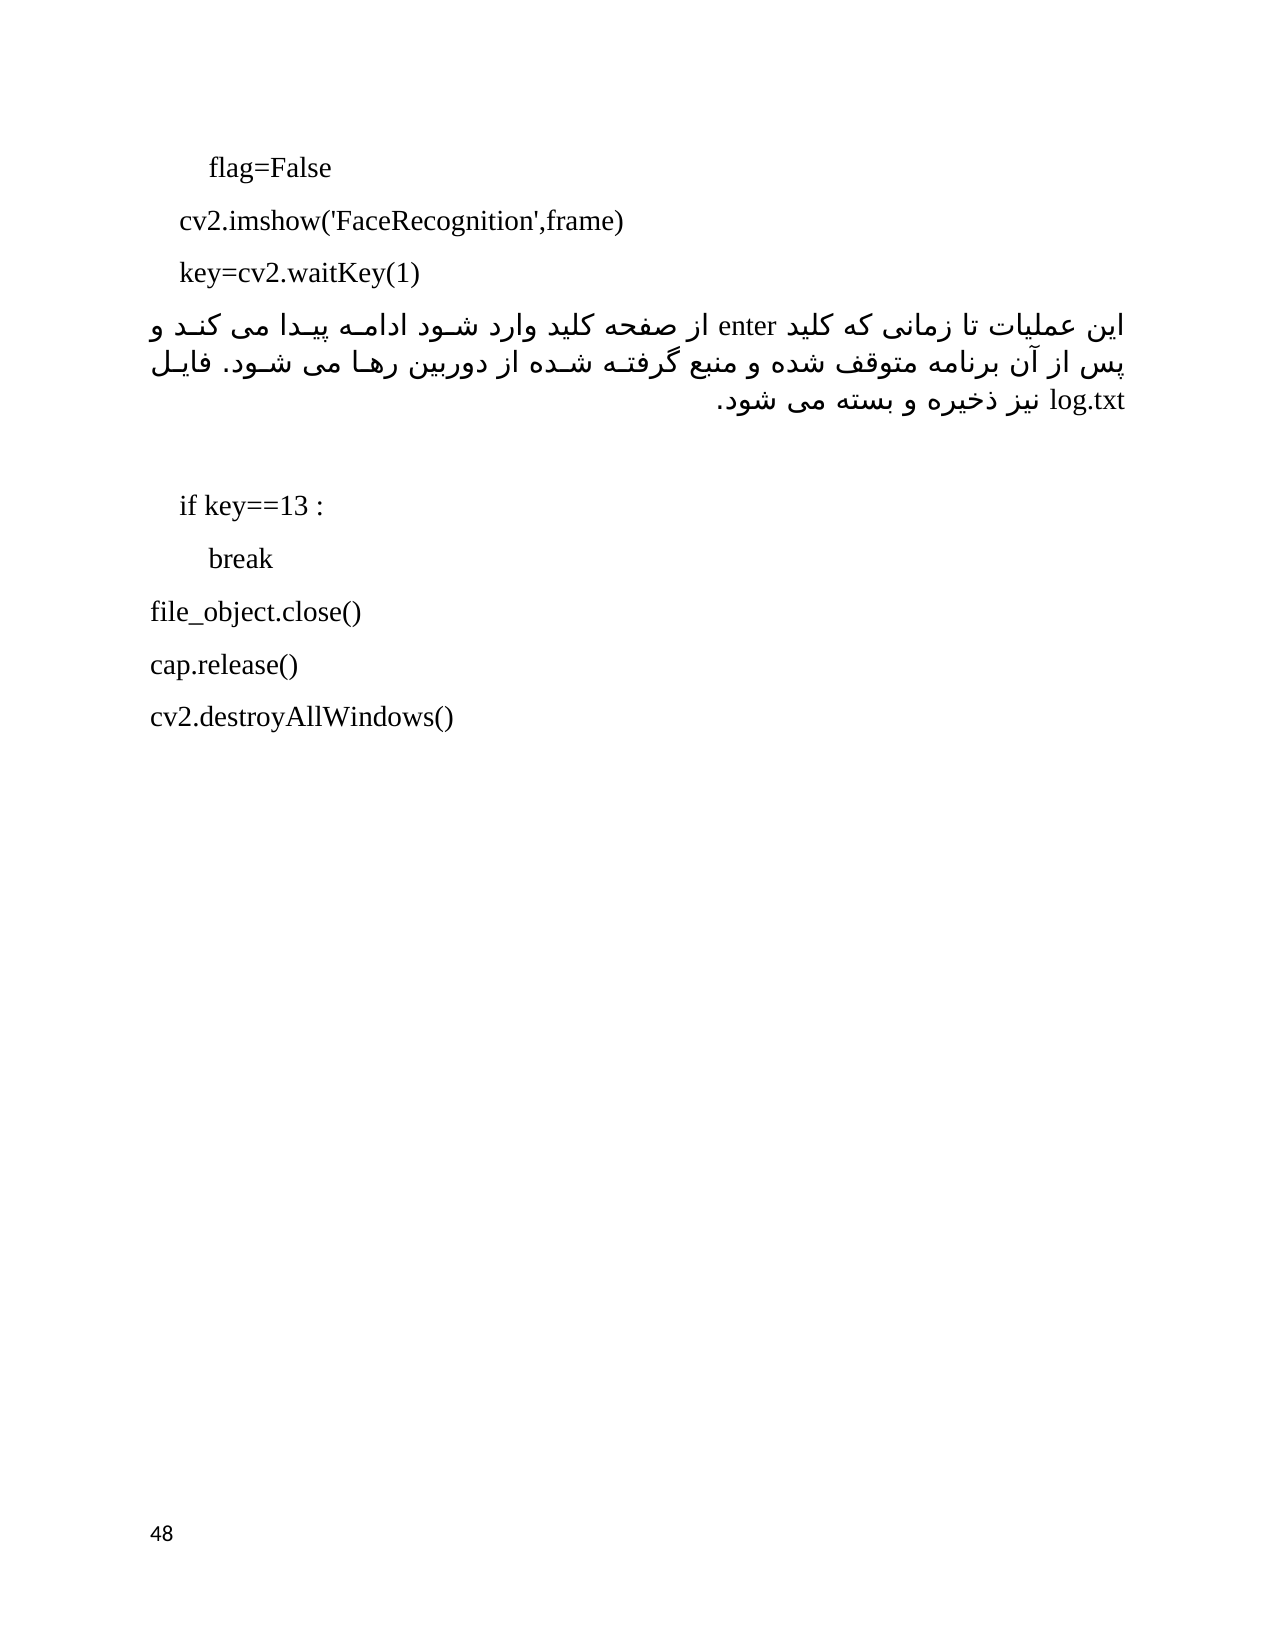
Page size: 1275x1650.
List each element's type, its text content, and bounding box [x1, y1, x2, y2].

text file_object.close() [150, 594, 1125, 627]
text cap.release() [150, 647, 1125, 680]
text key=cv2.waitKey(1) [150, 256, 1125, 289]
text flag=False [150, 150, 1125, 183]
text if key==13 : [150, 488, 1125, 522]
text cv2.imshow('FaceRecognition',frame) [150, 203, 1125, 236]
text break [150, 541, 1125, 575]
text این عملیات تا زمانی که کلید enter از صفحه کلید وارد شود ادامه پیدا می کند و پس از آن برنامه متوقف شده و منبع گرفته شده از دوربین رها می شود. فایل log.txt نیز ذخیره و بسته می شود. [150, 308, 1125, 416]
text cv2.destroyAllWindows() [150, 699, 1125, 733]
